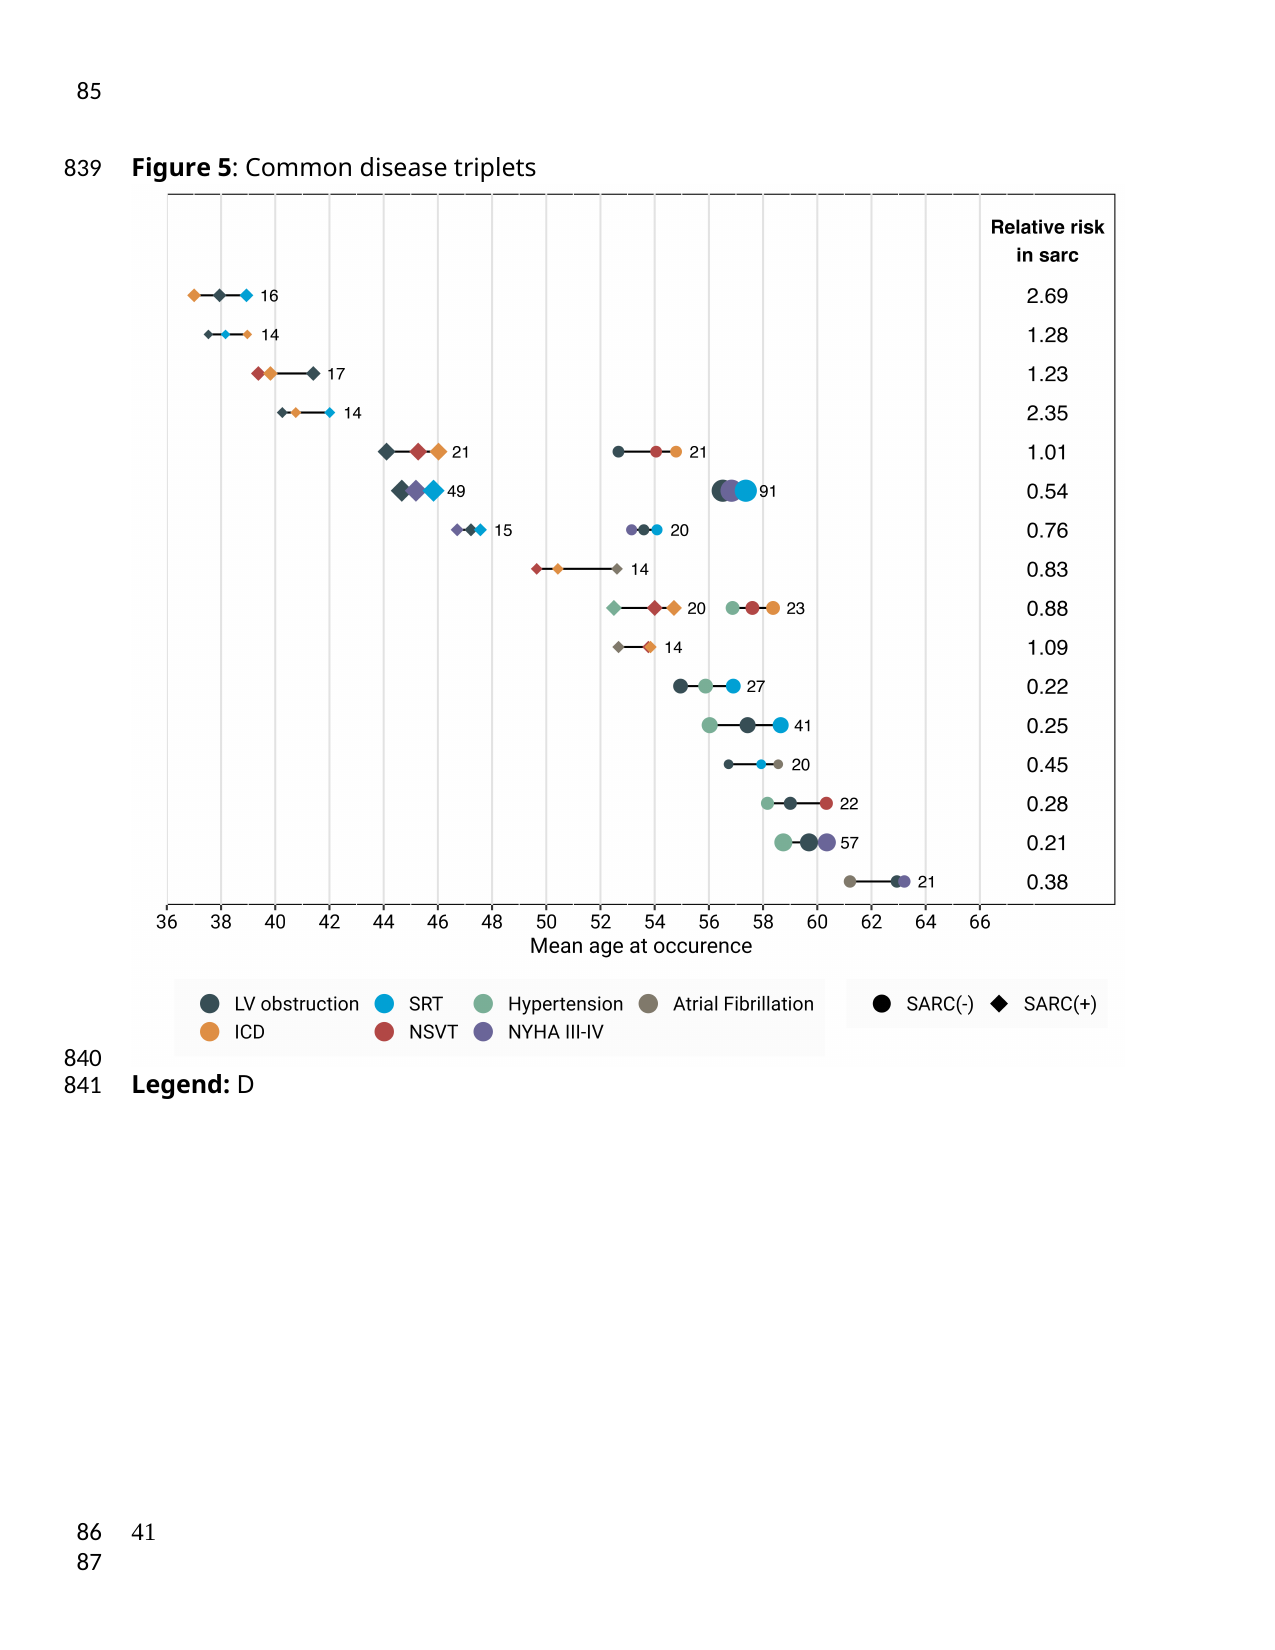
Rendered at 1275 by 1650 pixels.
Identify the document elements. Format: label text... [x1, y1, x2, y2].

text Legend: D [131, 1067, 1125, 1101]
text Figure 5: Common disease triplets [131, 150, 1125, 184]
picture [131, 184, 1125, 1067]
